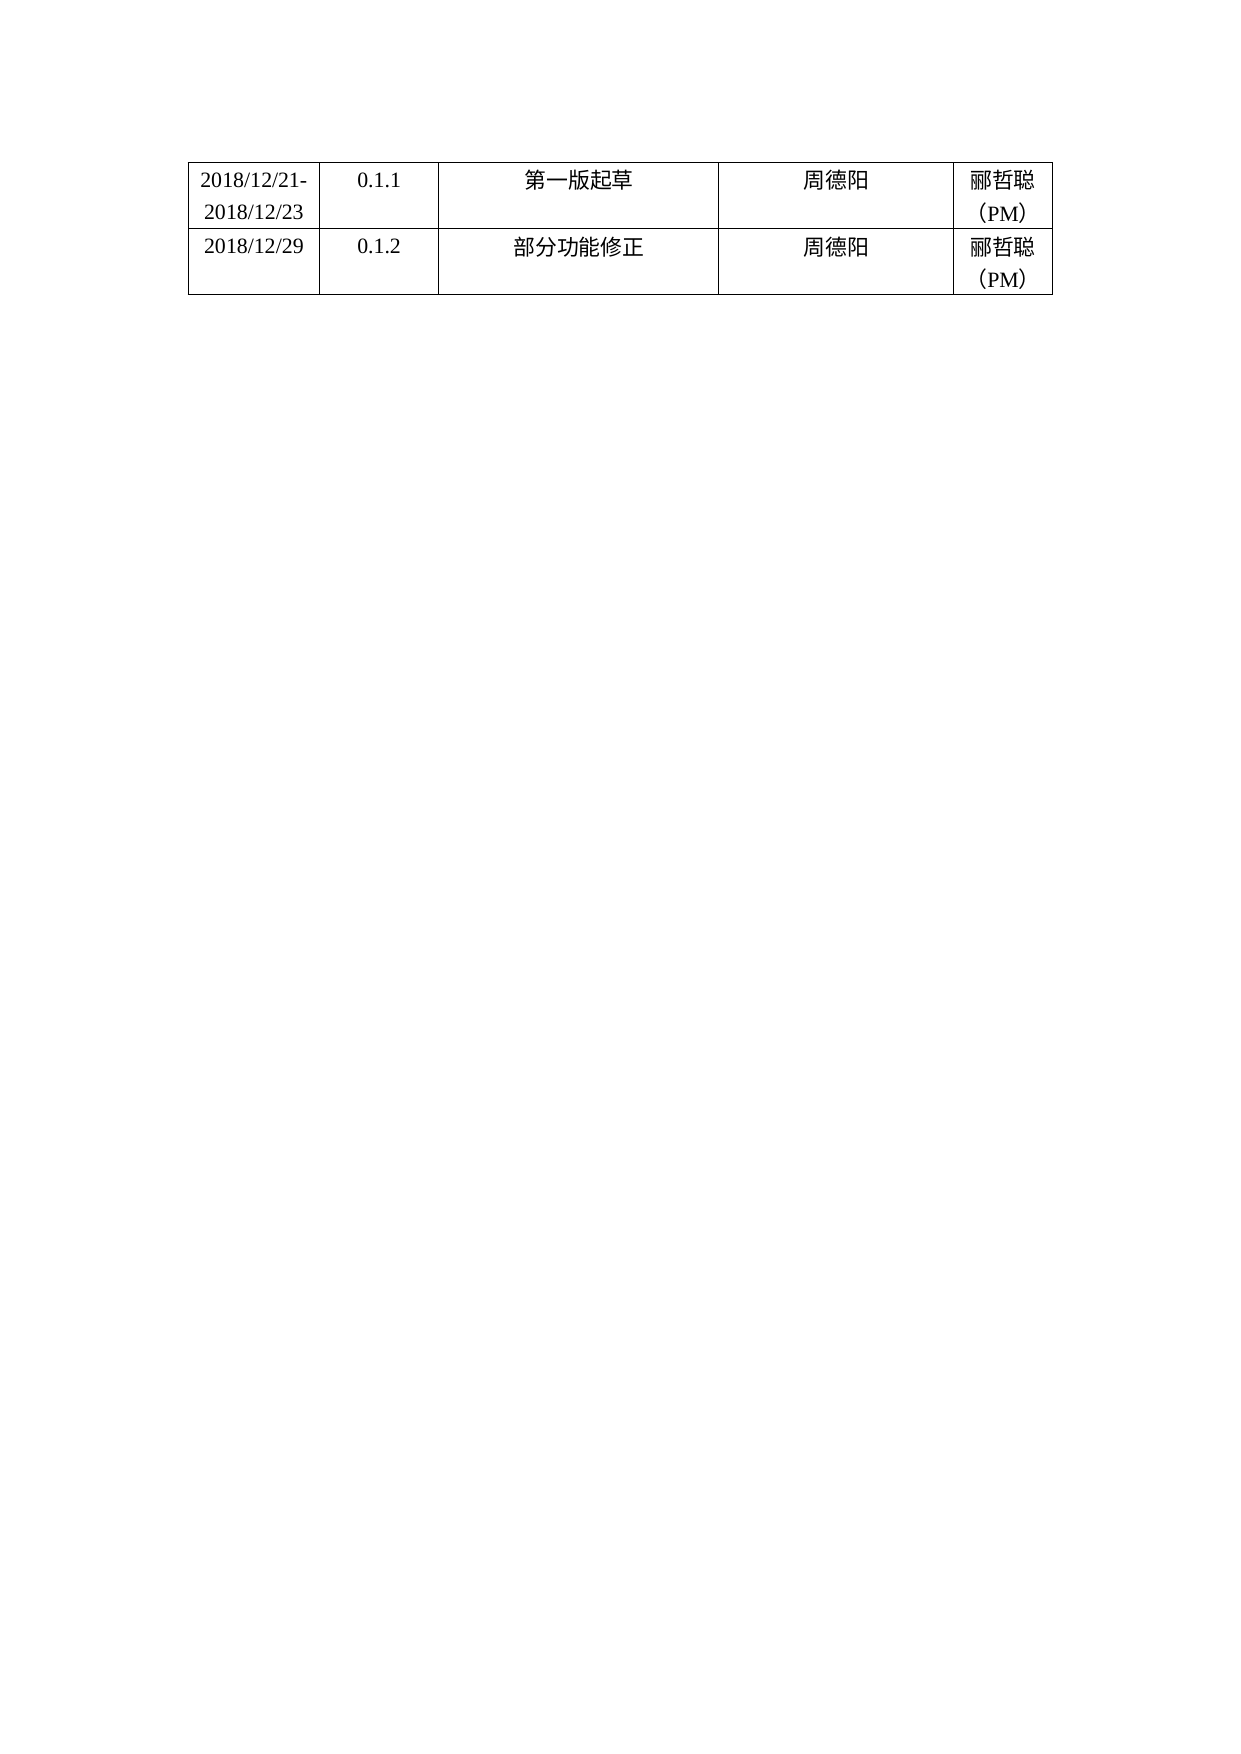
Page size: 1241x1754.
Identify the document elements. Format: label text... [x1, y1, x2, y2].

table_cell 2018/12/29 [189, 229, 319, 294]
table_cell 郦哲聪（PM） [954, 163, 1052, 228]
table_cell 周德阳 [719, 229, 953, 294]
table_cell 0.1.1 [320, 163, 438, 228]
table_cell 郦哲聪（PM） [954, 229, 1052, 294]
table_cell 2018/12/21-2018/12/23 [189, 163, 319, 228]
table_cell 周德阳 [719, 163, 953, 228]
table_cell 第一版起草 [439, 163, 718, 228]
table_cell 部分功能修正 [439, 229, 718, 294]
table_cell 0.1.2 [320, 229, 438, 294]
